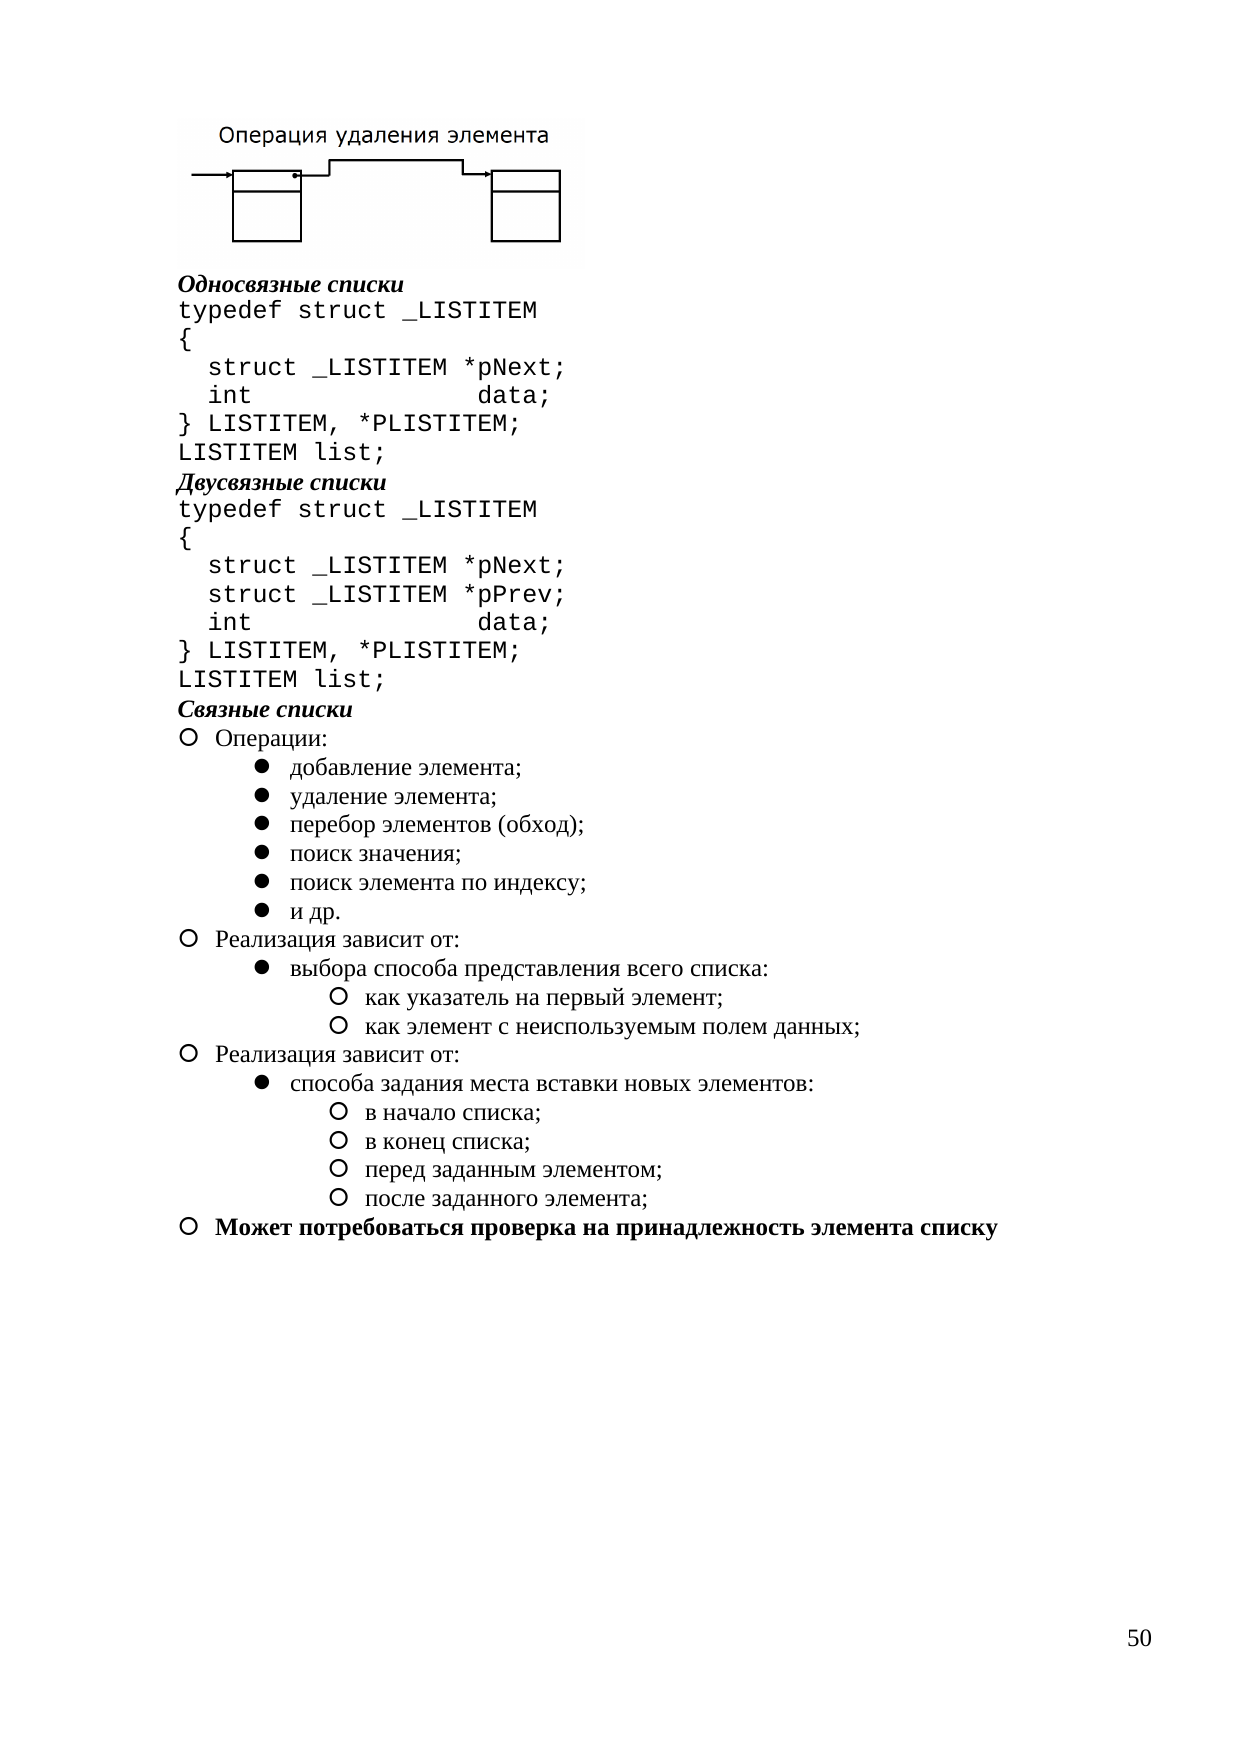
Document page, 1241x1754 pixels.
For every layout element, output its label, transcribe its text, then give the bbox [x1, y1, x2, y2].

list перед заданным элементом; [327, 1154, 1152, 1183]
list добавление элемента; [252, 752, 1152, 781]
text int data; [177, 609, 1152, 638]
list как указатель на первый элемент; [327, 982, 1152, 1011]
list выбора способа представления всего списка: [252, 953, 1152, 982]
text LISTITEM list; [177, 439, 1152, 467]
list Операции: [177, 723, 1152, 752]
list как элемент с неиспользуемым полем данных; [327, 1011, 1152, 1039]
text } LISTITEM, *PLISTITEM; [177, 411, 1152, 439]
picture [177, 118, 585, 269]
text int data; [177, 382, 1152, 411]
text typedef struct _LISTITEM [177, 496, 1152, 524]
list удаление элемента; [252, 781, 1152, 809]
text struct _LISTITEM *pNext; [177, 553, 1152, 581]
text typedef struct _LISTITEM [177, 297, 1152, 326]
list и др. [252, 896, 1152, 924]
list после заданного элемента; [327, 1183, 1152, 1212]
list в начало списка; [327, 1097, 1152, 1126]
list перебор элементов (обход); [252, 809, 1152, 838]
text Односвязные списки [177, 269, 1152, 297]
list поиск элемента по индексу; [252, 867, 1152, 896]
list Может потребоваться проверка на принадлежность элемента списку [177, 1212, 1152, 1241]
text struct _LISTITEM *pPrev; [177, 581, 1152, 609]
list в конец списка; [327, 1126, 1152, 1154]
text Связные списки [177, 694, 1152, 723]
text { [177, 326, 1152, 354]
text { [177, 524, 1152, 553]
list поиск значения; [252, 838, 1152, 867]
list способа задания места вставки новых элементов: [252, 1068, 1152, 1097]
text } LISTITEM, *PLISTITEM; [177, 638, 1152, 666]
text LISTITEM list; [177, 666, 1152, 694]
text Двусвязные списки [177, 467, 1152, 496]
text struct _LISTITEM *pNext; [177, 354, 1152, 382]
list Реализация зависит от: [177, 924, 1152, 953]
list Реализация зависит от: [177, 1039, 1152, 1068]
